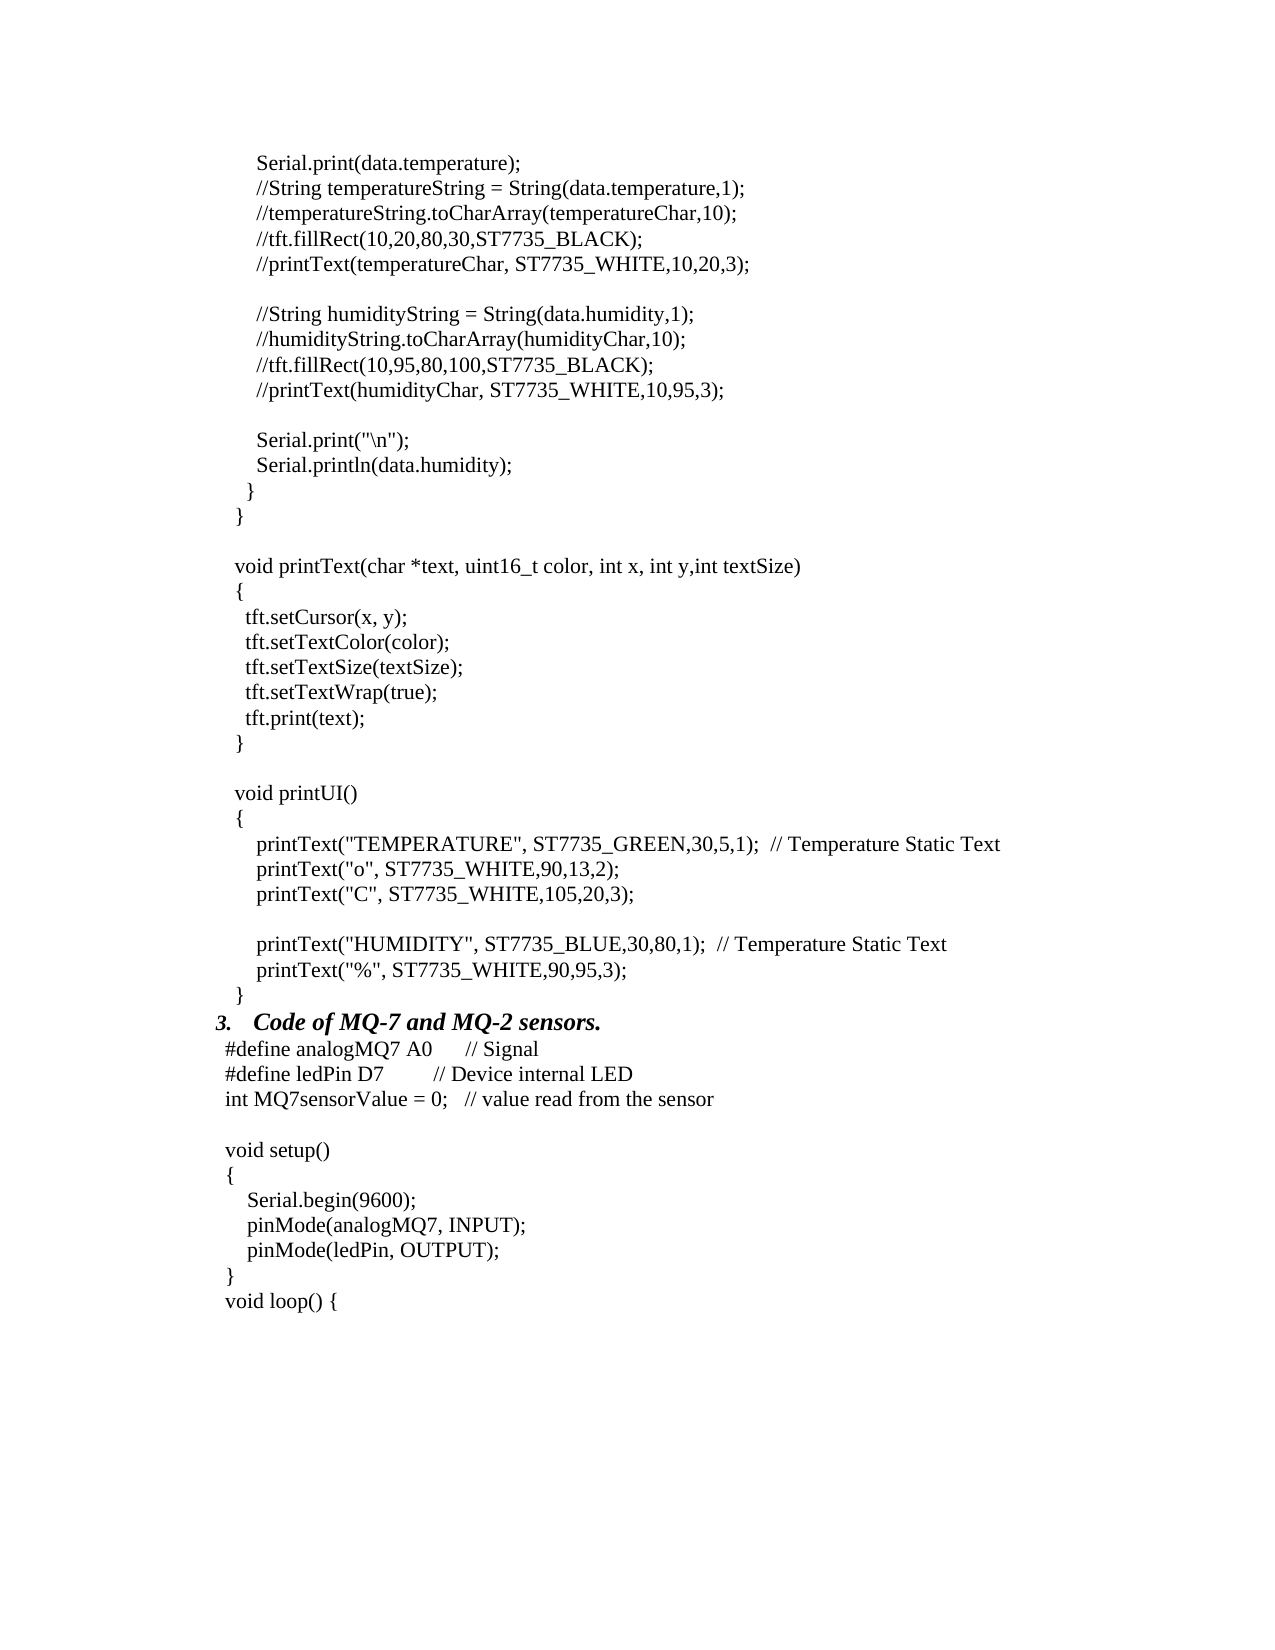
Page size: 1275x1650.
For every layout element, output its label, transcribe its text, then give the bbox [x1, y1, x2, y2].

list printText("C", ST7735_WHITE,105,20,3); [234, 881, 1125, 906]
list //tft.fillRect(10,20,80,30,ST7735_BLACK); [234, 226, 1125, 251]
list //String temperatureString = String(data.temperature,1); [234, 175, 1125, 200]
list printText("HUMIDITY", ST7735_BLUE,30,80,1); // Temperature Static Text [234, 931, 1125, 957]
list void printUI() [234, 780, 1125, 805]
text pinMode(ledPin, OUTPUT); [225, 1237, 1125, 1263]
list //printText(humidityChar, ST7735_WHITE,10,95,3); [234, 377, 1125, 402]
list //temperatureString.toCharArray(temperatureChar,10); [234, 200, 1125, 226]
list //String humidityString = String(data.humidity,1); [234, 301, 1125, 326]
list tft.print(text); [234, 704, 1125, 730]
text pinMode(analogMQ7, INPUT); [225, 1212, 1125, 1237]
list void printText(char *text, uint16_t color, int x, int y,int textSize) [234, 553, 1125, 578]
list } [234, 730, 1125, 755]
list printText("TEMPERATURE", ST7735_GREEN,30,5,1); // Temperature Static Text [234, 831, 1125, 856]
text void loop() { [225, 1288, 1125, 1313]
text #define ledPin D7 // Device internal LED [225, 1061, 1125, 1086]
list Serial.print(data.temperature); [234, 150, 1125, 175]
list //humidityString.toCharArray(humidityChar,10); [234, 326, 1125, 352]
text #define analogMQ7 A0 // Signal [225, 1036, 1125, 1061]
text { [225, 1162, 1125, 1187]
text } [225, 1263, 1125, 1288]
list //tft.fillRect(10,95,80,100,ST7735_BLACK); [234, 352, 1125, 377]
list { [234, 578, 1125, 604]
text void setup() [225, 1137, 1125, 1162]
list Serial.print("\n"); [234, 427, 1125, 452]
list printText("%", ST7735_WHITE,90,95,3); [234, 957, 1125, 982]
list tft.setTextSize(textSize); [234, 654, 1125, 679]
text Serial.begin(9600); [225, 1187, 1125, 1212]
list } [234, 982, 1125, 1007]
list tft.setTextWrap(true); [234, 679, 1125, 704]
text int MQ7sensorValue = 0; // value read from the sensor [225, 1086, 1125, 1111]
list Code of MQ-7 and MQ-2 sensors. [216, 1007, 1125, 1036]
list tft.setCursor(x, y); [234, 604, 1125, 629]
list { [234, 805, 1125, 831]
list tft.setTextColor(color); [234, 629, 1125, 654]
list } [234, 503, 1125, 528]
list printText("o", ST7735_WHITE,90,13,2); [234, 856, 1125, 881]
list Serial.println(data.humidity); [234, 452, 1125, 478]
list } [234, 478, 1125, 503]
list //printText(temperatureChar, ST7735_WHITE,10,20,3); [234, 251, 1125, 276]
